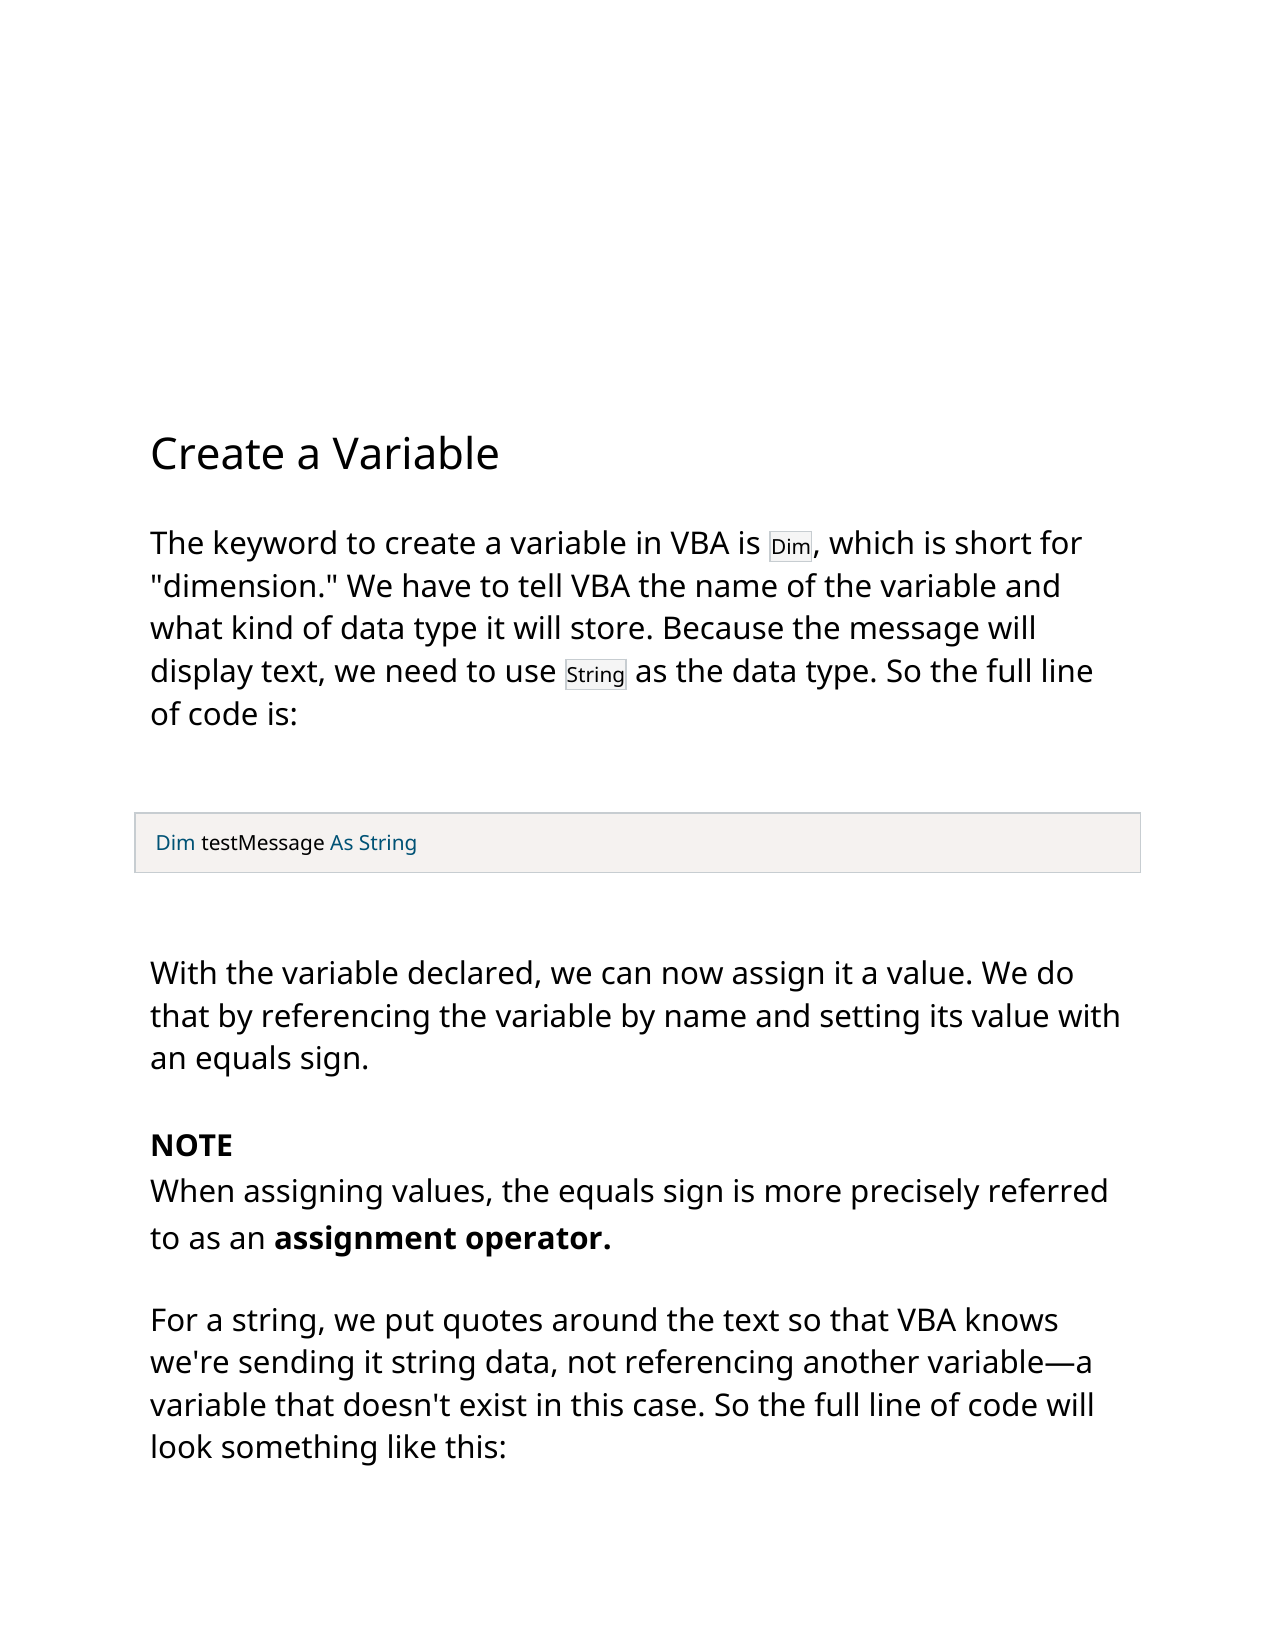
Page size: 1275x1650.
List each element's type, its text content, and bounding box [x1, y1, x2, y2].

text Dim testMessage As String [136, 814, 1140, 872]
text The keyword to create a variable in VBA is Dim, which is short for "dimension." We have to tell VBA the name of the variable and what kind of data type it will store. Because the message will display text, we need to use String as the data type. So the full line of code is: [150, 521, 1125, 734]
text For a string, we put quotes around the text so that VBA knows we're sending it string data, not referencing another variable—a variable that doesn't exist in this case. So the full line of code will look something like this: [150, 1298, 1125, 1468]
text When assigning values, the equals sign is more precisely referred to as an assignment operator. [150, 1165, 1125, 1259]
text With the variable declared, we can now assign it a value. We do that by referencing the variable by name and setting its value with an equals sign. [150, 951, 1125, 1079]
text NOTE [150, 1118, 1125, 1165]
subtitle Create a Variable [150, 422, 1125, 482]
